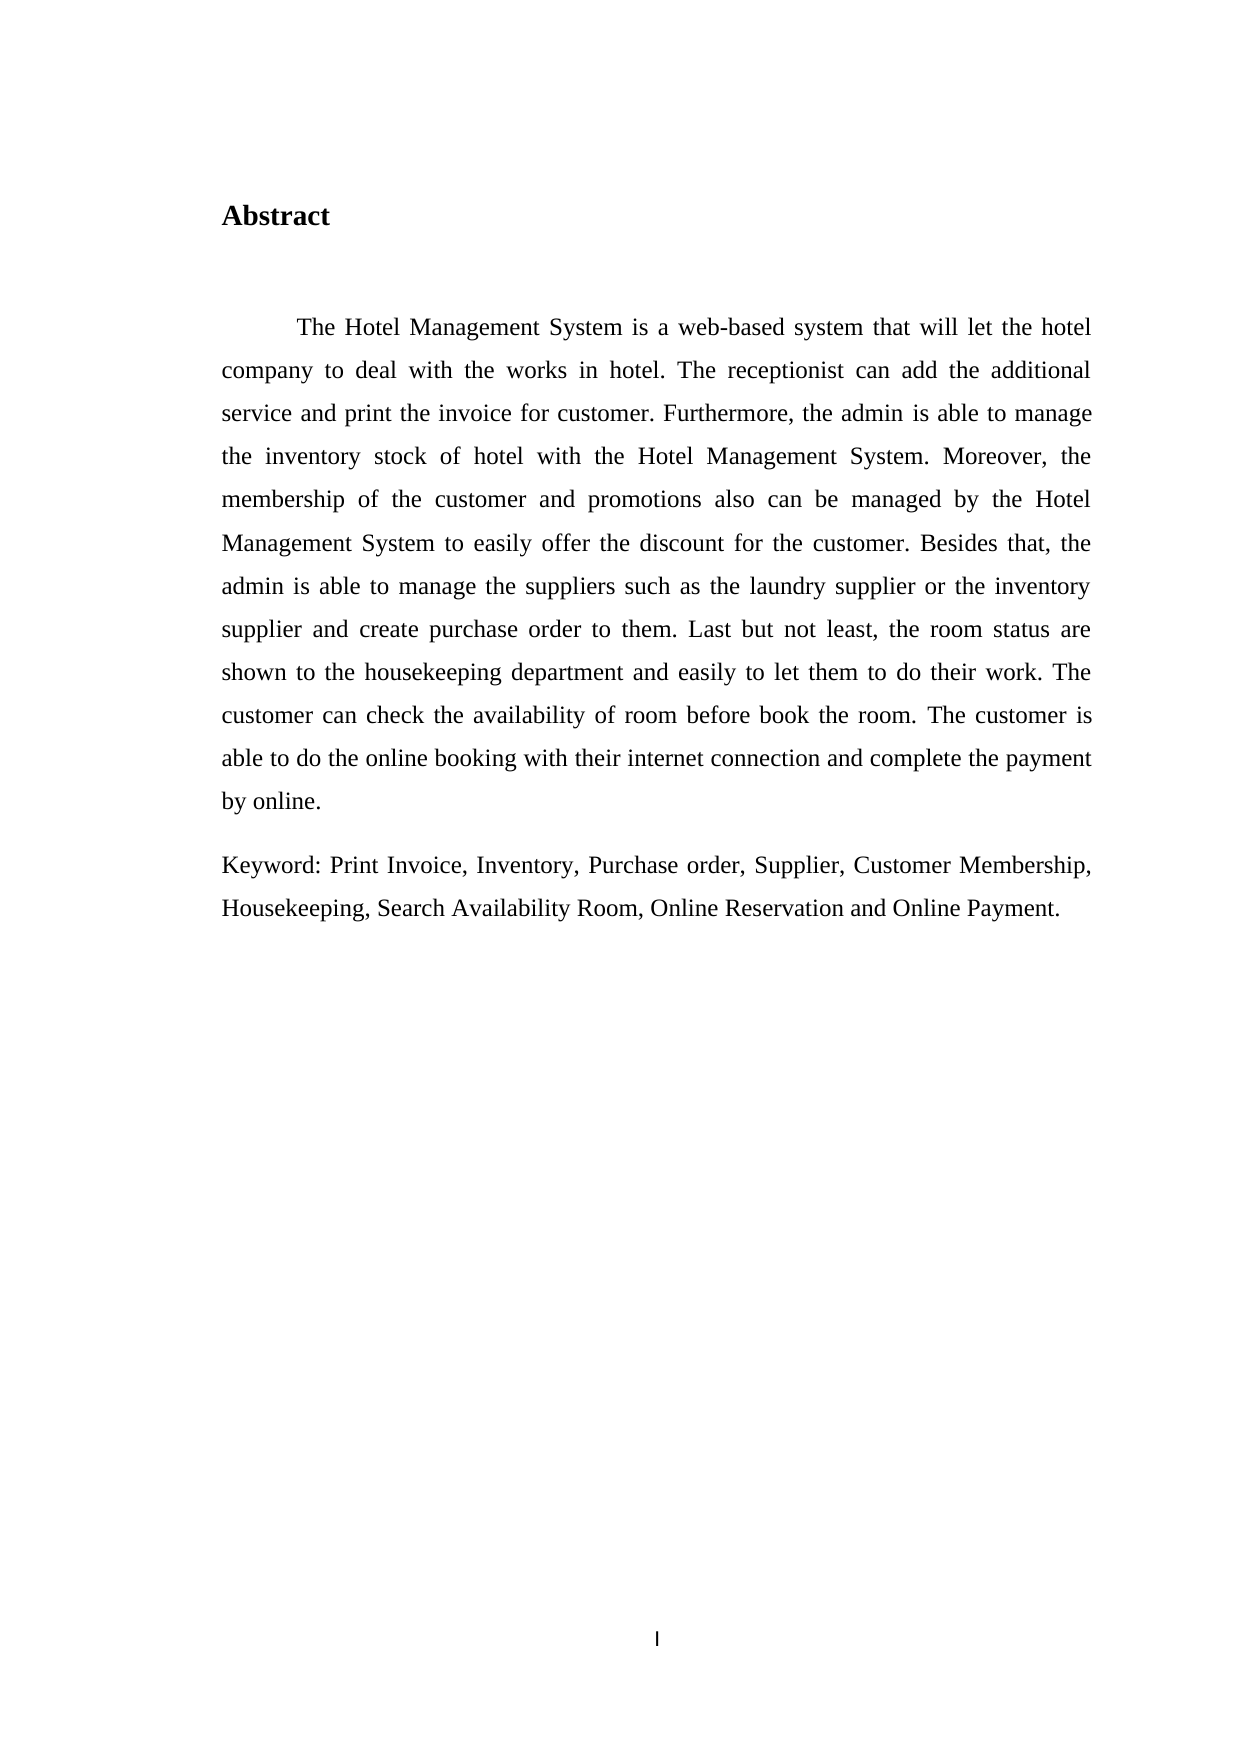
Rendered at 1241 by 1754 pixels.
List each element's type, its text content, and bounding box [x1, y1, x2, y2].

text Keyword: Print Invoice, Inventory, Purchase order, Supplier, Customer Membership, Housekeeping, Search Availability Room, Online Reservation and Online Payment. [221, 850, 1092, 922]
text The Hotel Management System is a web-based system that will let the hotel company to deal with the works in hotel. The receptionist can add the additional service and print the invoice for customer. Furthermore, the admin is able to manage the inventory stock of hotel with the Hotel Management System. Moreover, the membership of the customer and promotions also can be managed by the Hotel Management System to easily offer the discount for the customer. Besides that, the admin is able to manage the suppliers such as the laundry supplier or the inventory supplier and create purchase order to them. Last but not least, the room status are shown to the housekeeping department and easily to let them to do their work. The customer can check the availability of room before book the room. The customer is able to do the online booking with their internet connection and complete the payment by online. [221, 312, 1092, 815]
subtitle Abstract [221, 198, 1092, 231]
